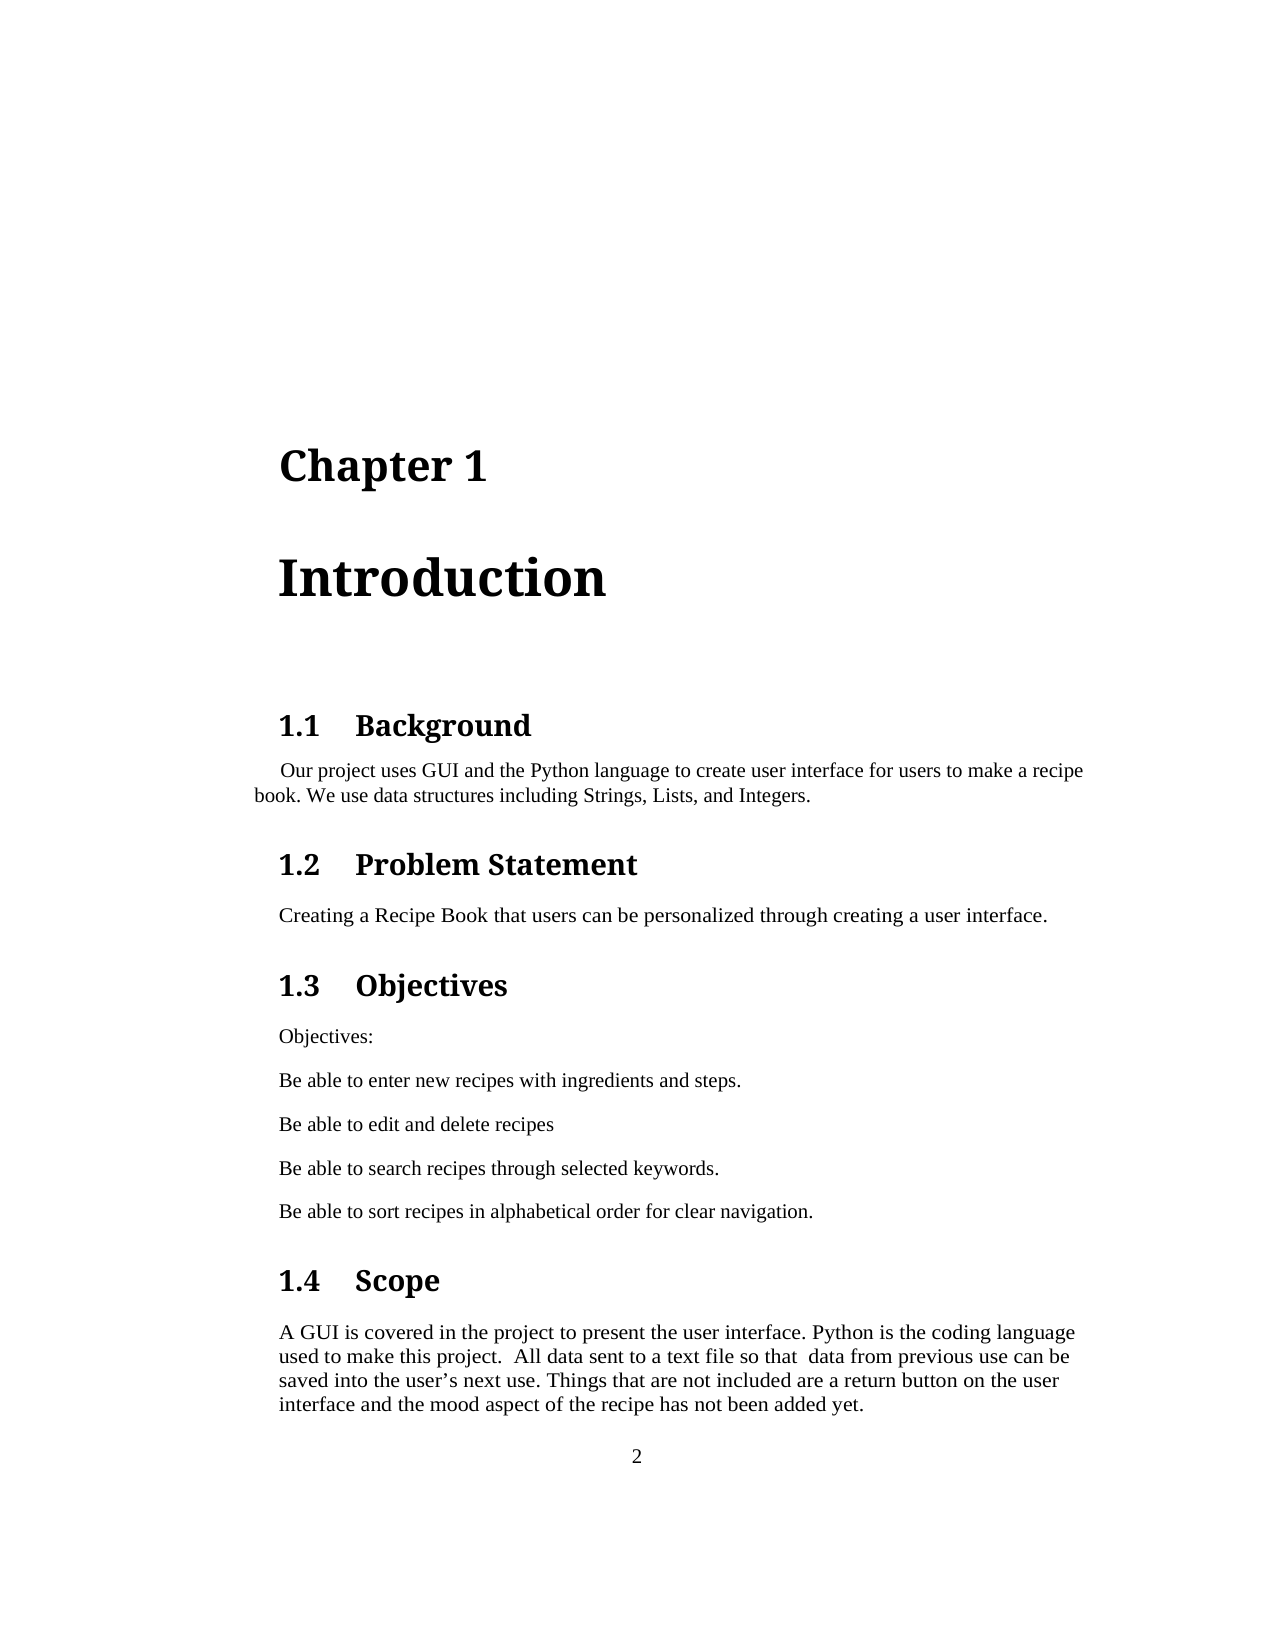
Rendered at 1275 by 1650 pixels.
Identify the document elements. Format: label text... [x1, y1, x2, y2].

text Creating a Recipe Book that users can be personalized through creating a user interface. [279, 903, 1096, 927]
subtitle Problem Statement [279, 844, 1096, 884]
text Be able to search recipes through selected keywords. [279, 1156, 1096, 1179]
text A GUI is covered in the project to present the user interface. Python is the coding language used to make this project. All data sent to a text file so that data from previous use can be saved into the user’s next use. Things that are not included are a return button on the user interface and the mood aspect of the recipe has not been added yet. [279, 1320, 1096, 1416]
text Our project uses GUI and the Python language to create user interface for users to make a recipe book. We use data structures including Strings, Lists, and Integers. [254, 758, 1096, 807]
text Be able to edit and delete recipes [279, 1112, 1096, 1136]
text Be able to enter new recipes with ingredients and steps. [279, 1068, 1096, 1092]
subtitle Background [279, 705, 1096, 745]
subtitle Objectives [279, 965, 1096, 1004]
text Chapter 1 [279, 436, 1096, 494]
subtitle Introduction [279, 542, 1096, 611]
subtitle Scope [279, 1261, 1096, 1300]
text Objectives: [279, 1024, 1096, 1048]
text Be able to sort recipes in alphabetical order for clear navigation. [279, 1199, 1096, 1223]
